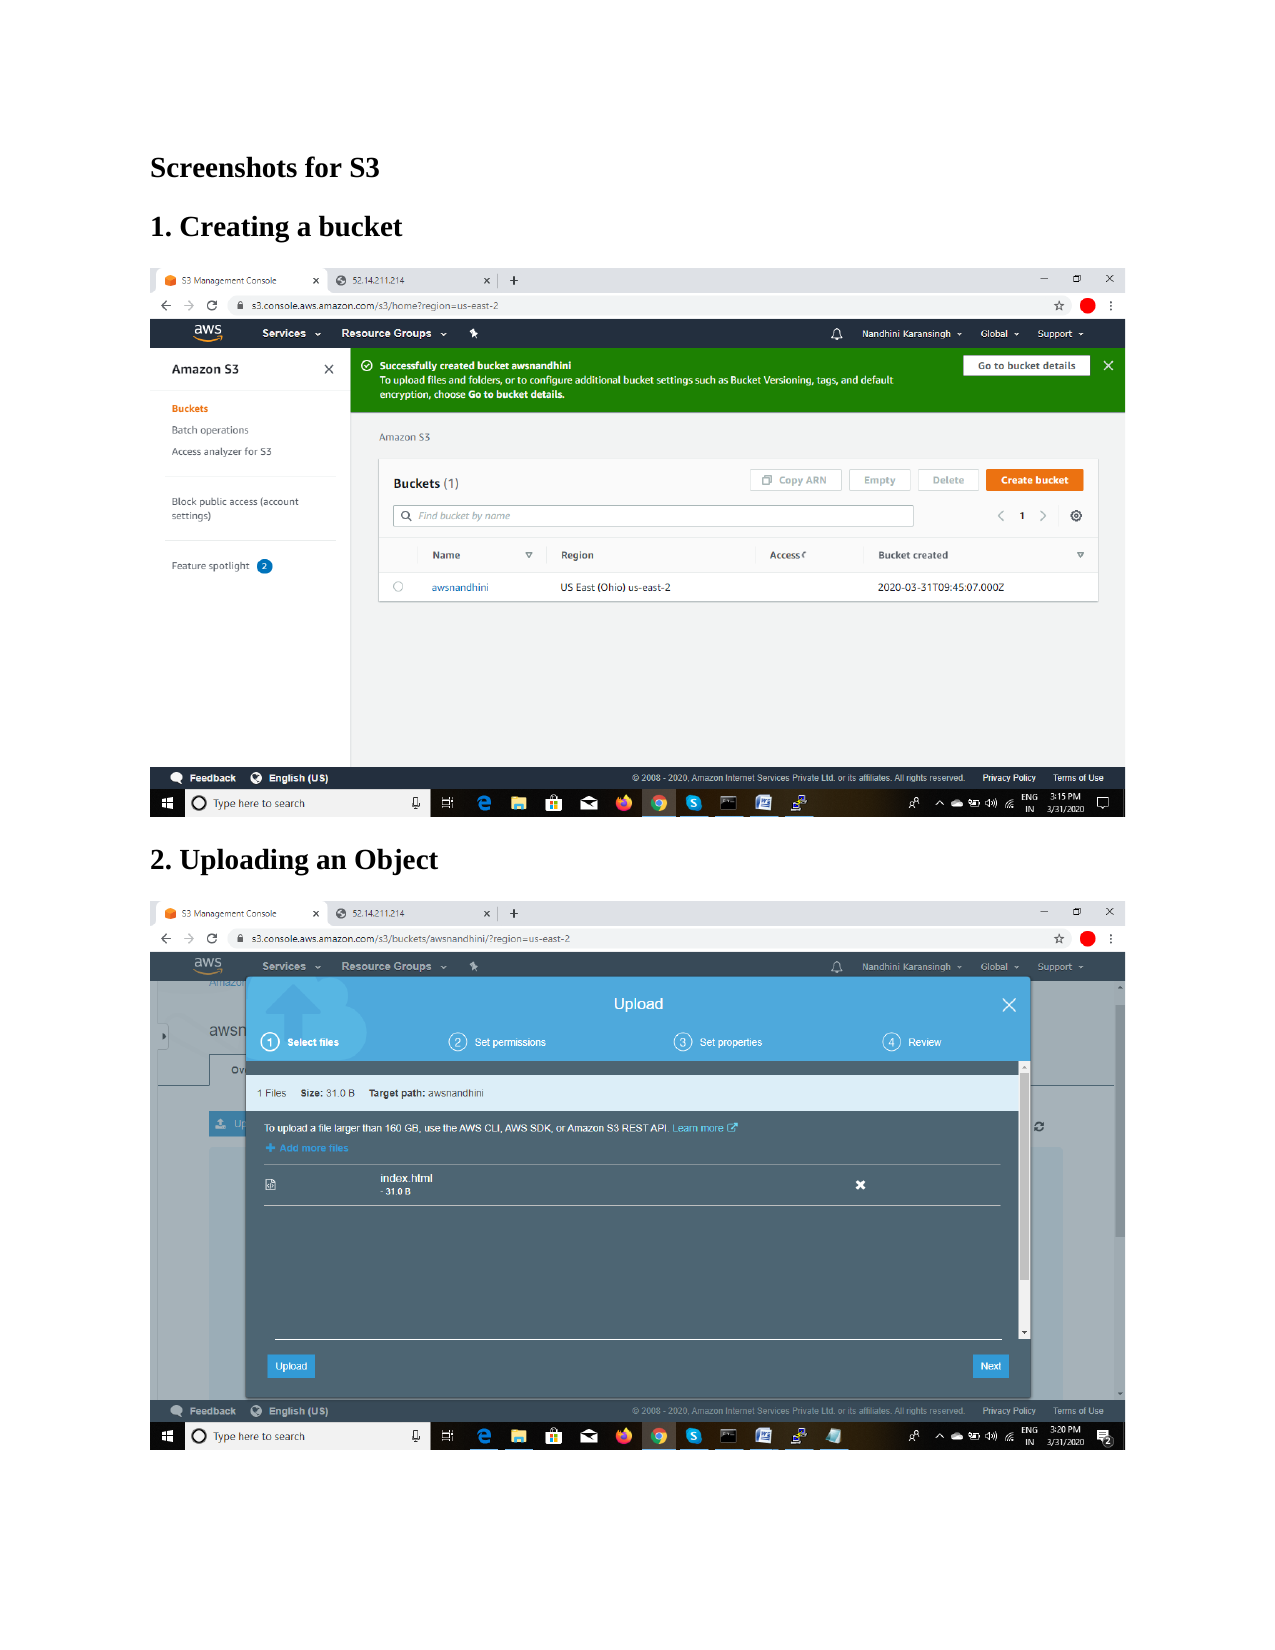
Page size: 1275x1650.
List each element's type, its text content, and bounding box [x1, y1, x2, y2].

text 2. Uploading an Object [150, 842, 1125, 875]
picture [150, 268, 1125, 817]
picture [150, 901, 1125, 1450]
text Screenshots for S3 [150, 150, 1125, 183]
text 1. Creating a bucket [150, 209, 1125, 243]
